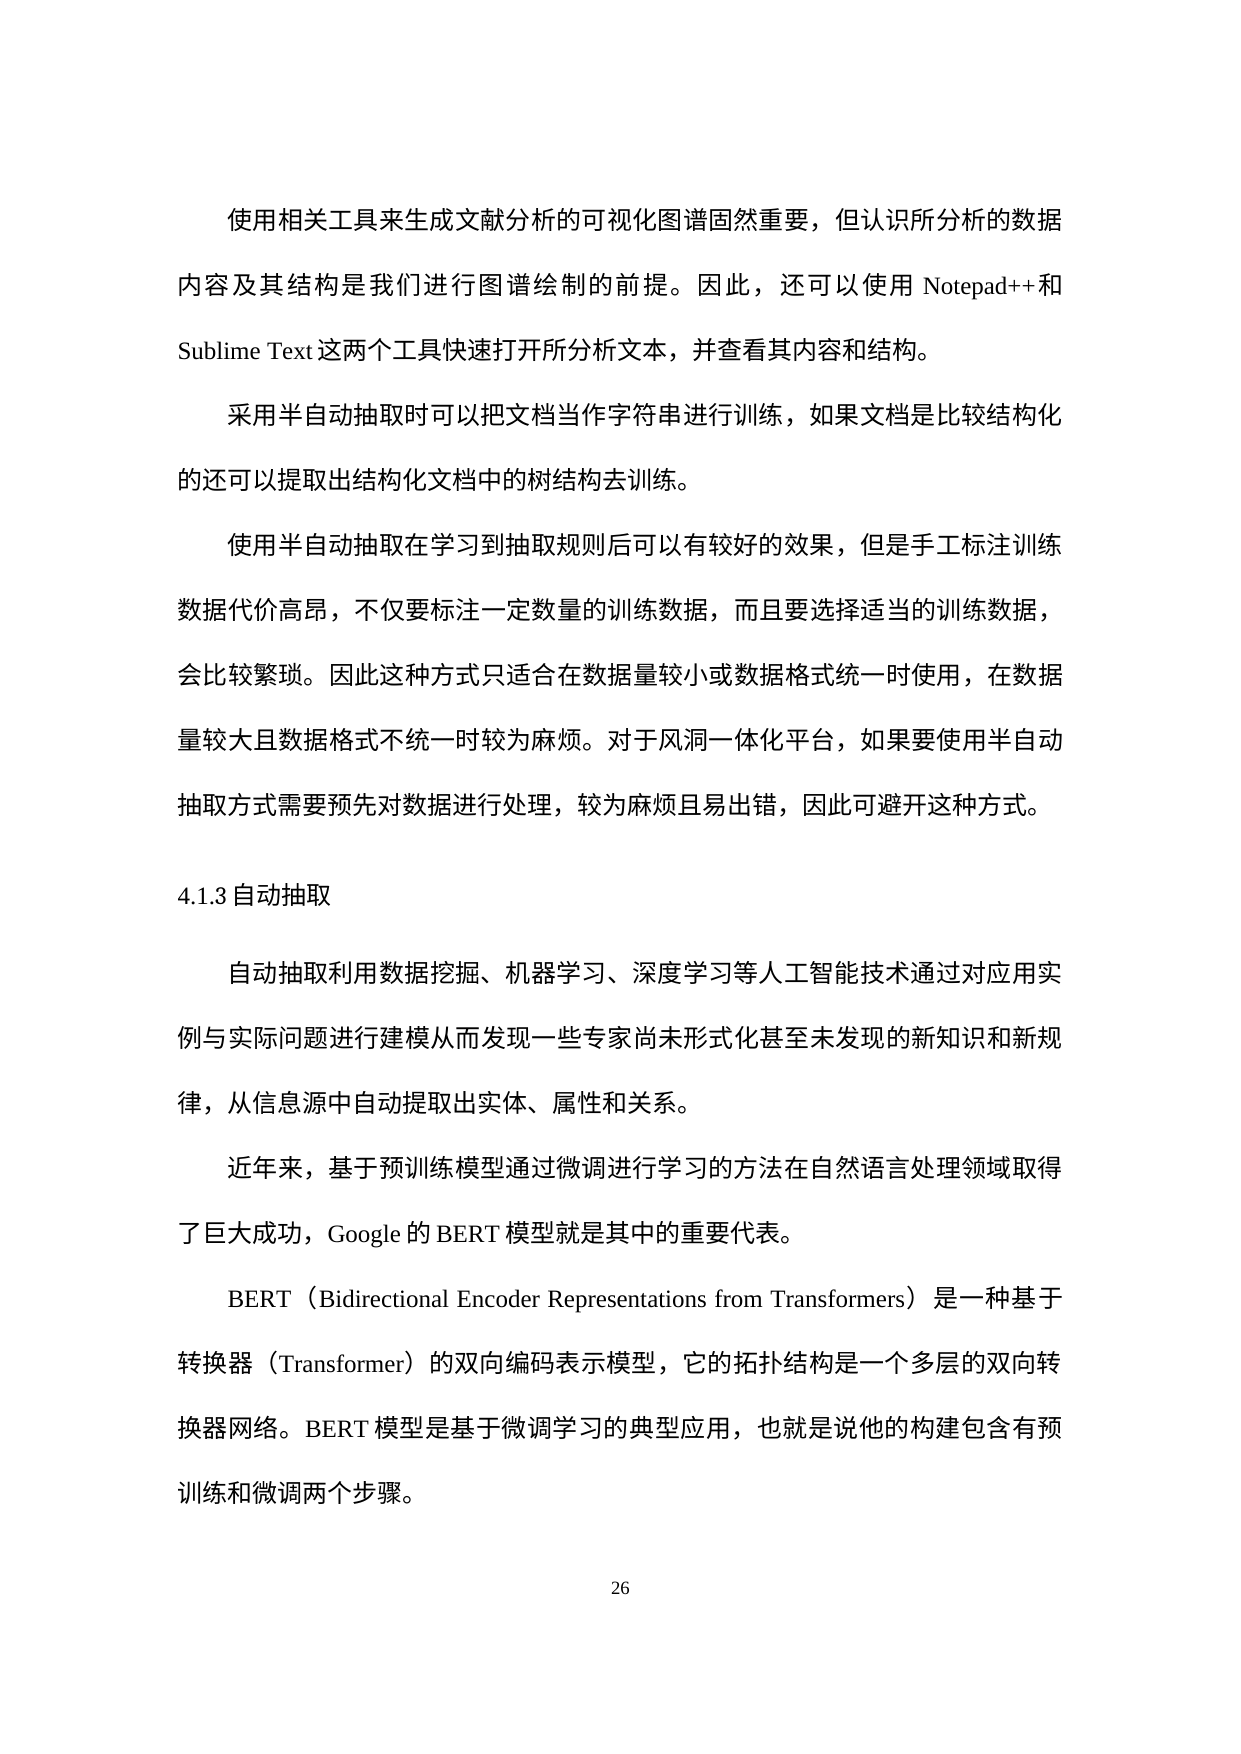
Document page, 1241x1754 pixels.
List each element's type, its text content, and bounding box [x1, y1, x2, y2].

text 4.1.3自动抽取 [177, 861, 1063, 926]
text BERT（Bidirectional Encoder Representations from Transformers）是一种基于转换器（Transformer）的双向编码表示模型，它的拓扑结构是一个多层的双向转换器网络。BERT模型是基于微调学习的典型应用，也就是说他的构建包含有预训练和微调两个步骤。 [177, 1264, 1063, 1524]
text 近年来，基于预训练模型通过微调进行学习的方法在自然语言处理领域取得了巨大成功，Google的BERT模型就是其中的重要代表。 [177, 1134, 1063, 1264]
text 采用半自动抽取时可以把文档当作字符串进行训练，如果文档是比较结构化的还可以提取出结构化文档中的树结构去训练。 [177, 381, 1063, 511]
text 使用相关工具来生成文献分析的可视化图谱固然重要，但认识所分析的数据内容及其结构是我们进行图谱绘制的前提。因此，还可以使用Notepad++和Sublime Text这两个工具快速打开所分析文本，并查看其内容和结构。 [177, 186, 1063, 381]
text 自动抽取利用数据挖掘、机器学习、深度学习等人工智能技术通过对应用实例与实际问题进行建模从而发现一些专家尚未形式化甚至未发现的新知识和新规律，从信息源中自动提取出实体、属性和关系。 [177, 939, 1063, 1134]
text 使用半自动抽取在学习到抽取规则后可以有较好的效果，但是手工标注训练数据代价高昂，不仅要标注一定数量的训练数据，而且要选择适当的训练数据，会比较繁琐。因此这种方式只适合在数据量较小或数据格式统一时使用，在数据量较大且数据格式不统一时较为麻烦。对于风洞一体化平台，如果要使用半自动抽取方式需要预先对数据进行处理，较为麻烦且易出错，因此可避开这种方式。 [177, 511, 1063, 836]
